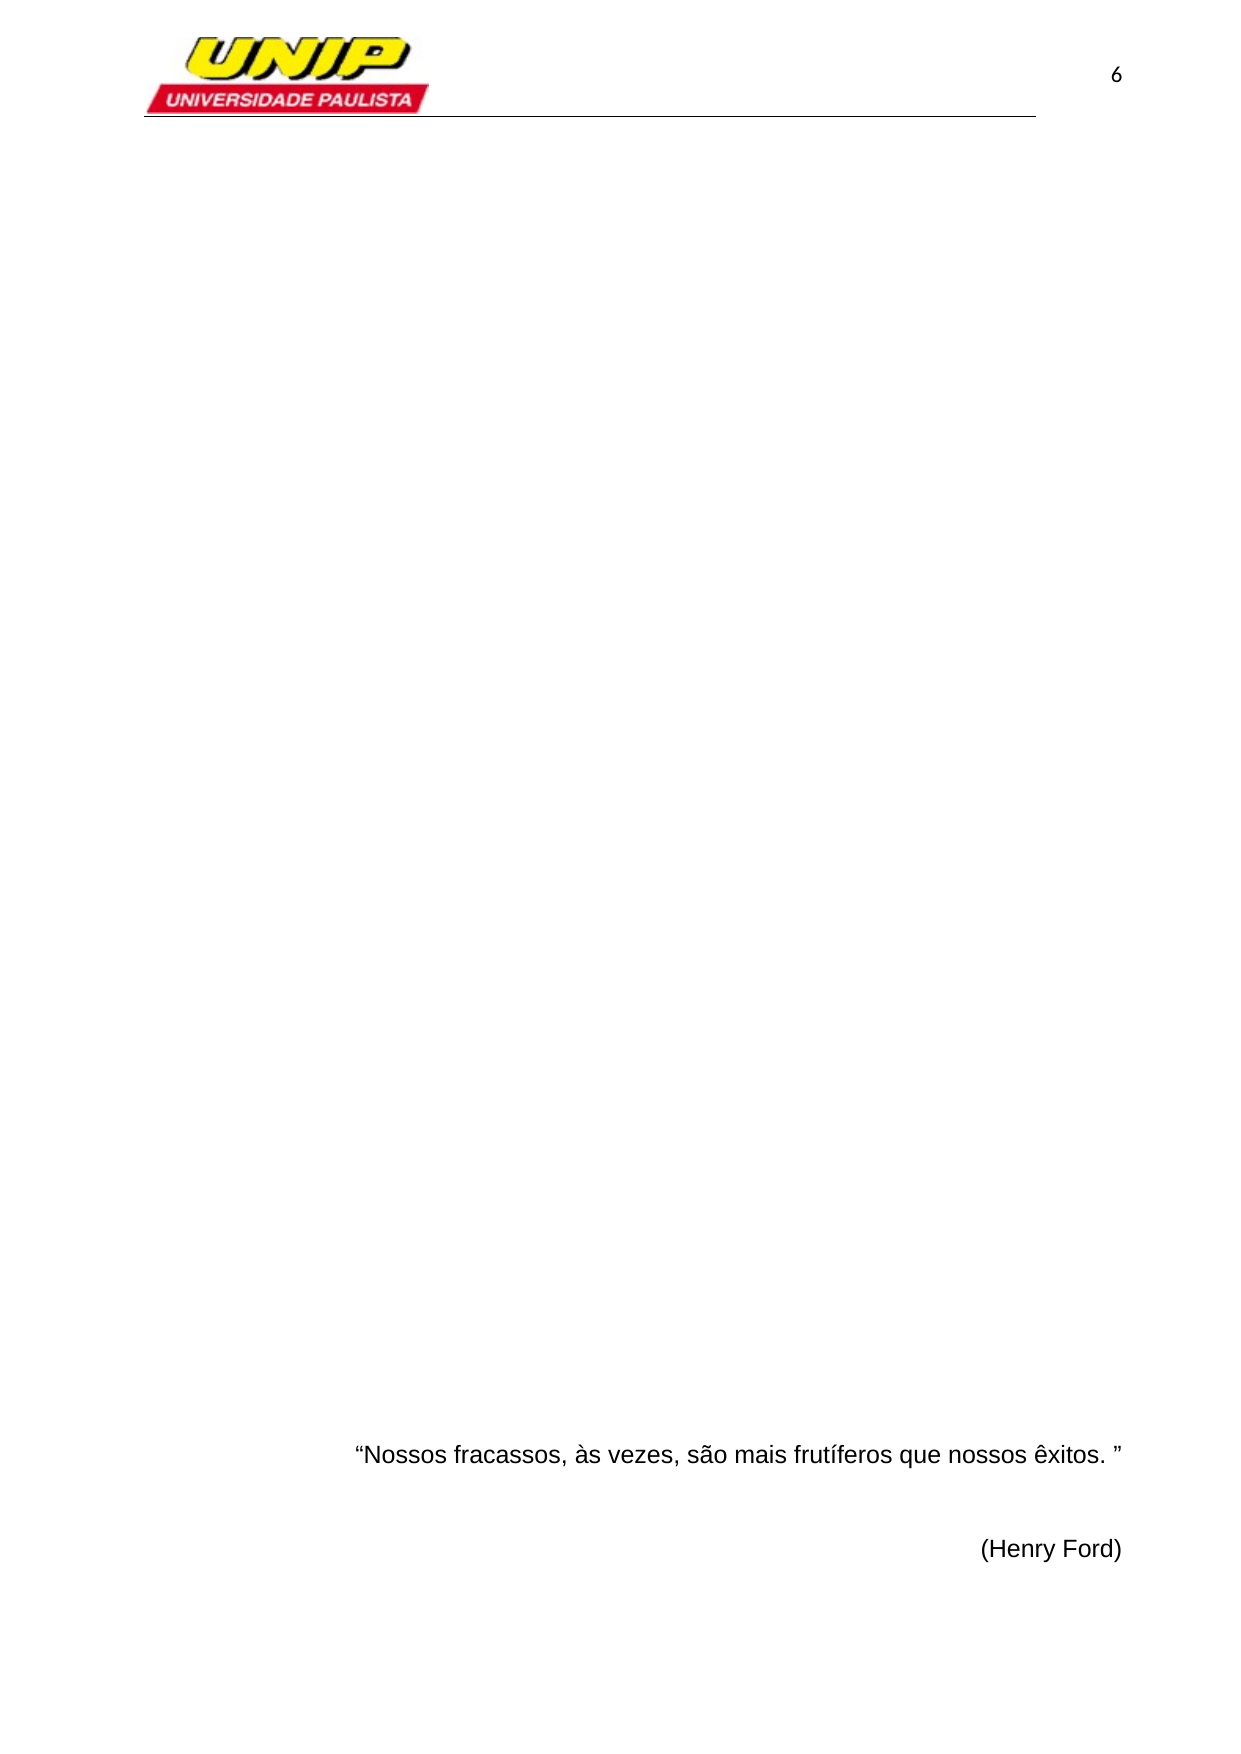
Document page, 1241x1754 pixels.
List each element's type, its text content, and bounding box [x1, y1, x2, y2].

picture [146, 37, 429, 114]
text (Henry Ford) [177, 1533, 1122, 1562]
text “Nossos fracassos, às vezes, são mais frutíferos que nossos êxitos. ” [177, 1440, 1122, 1469]
